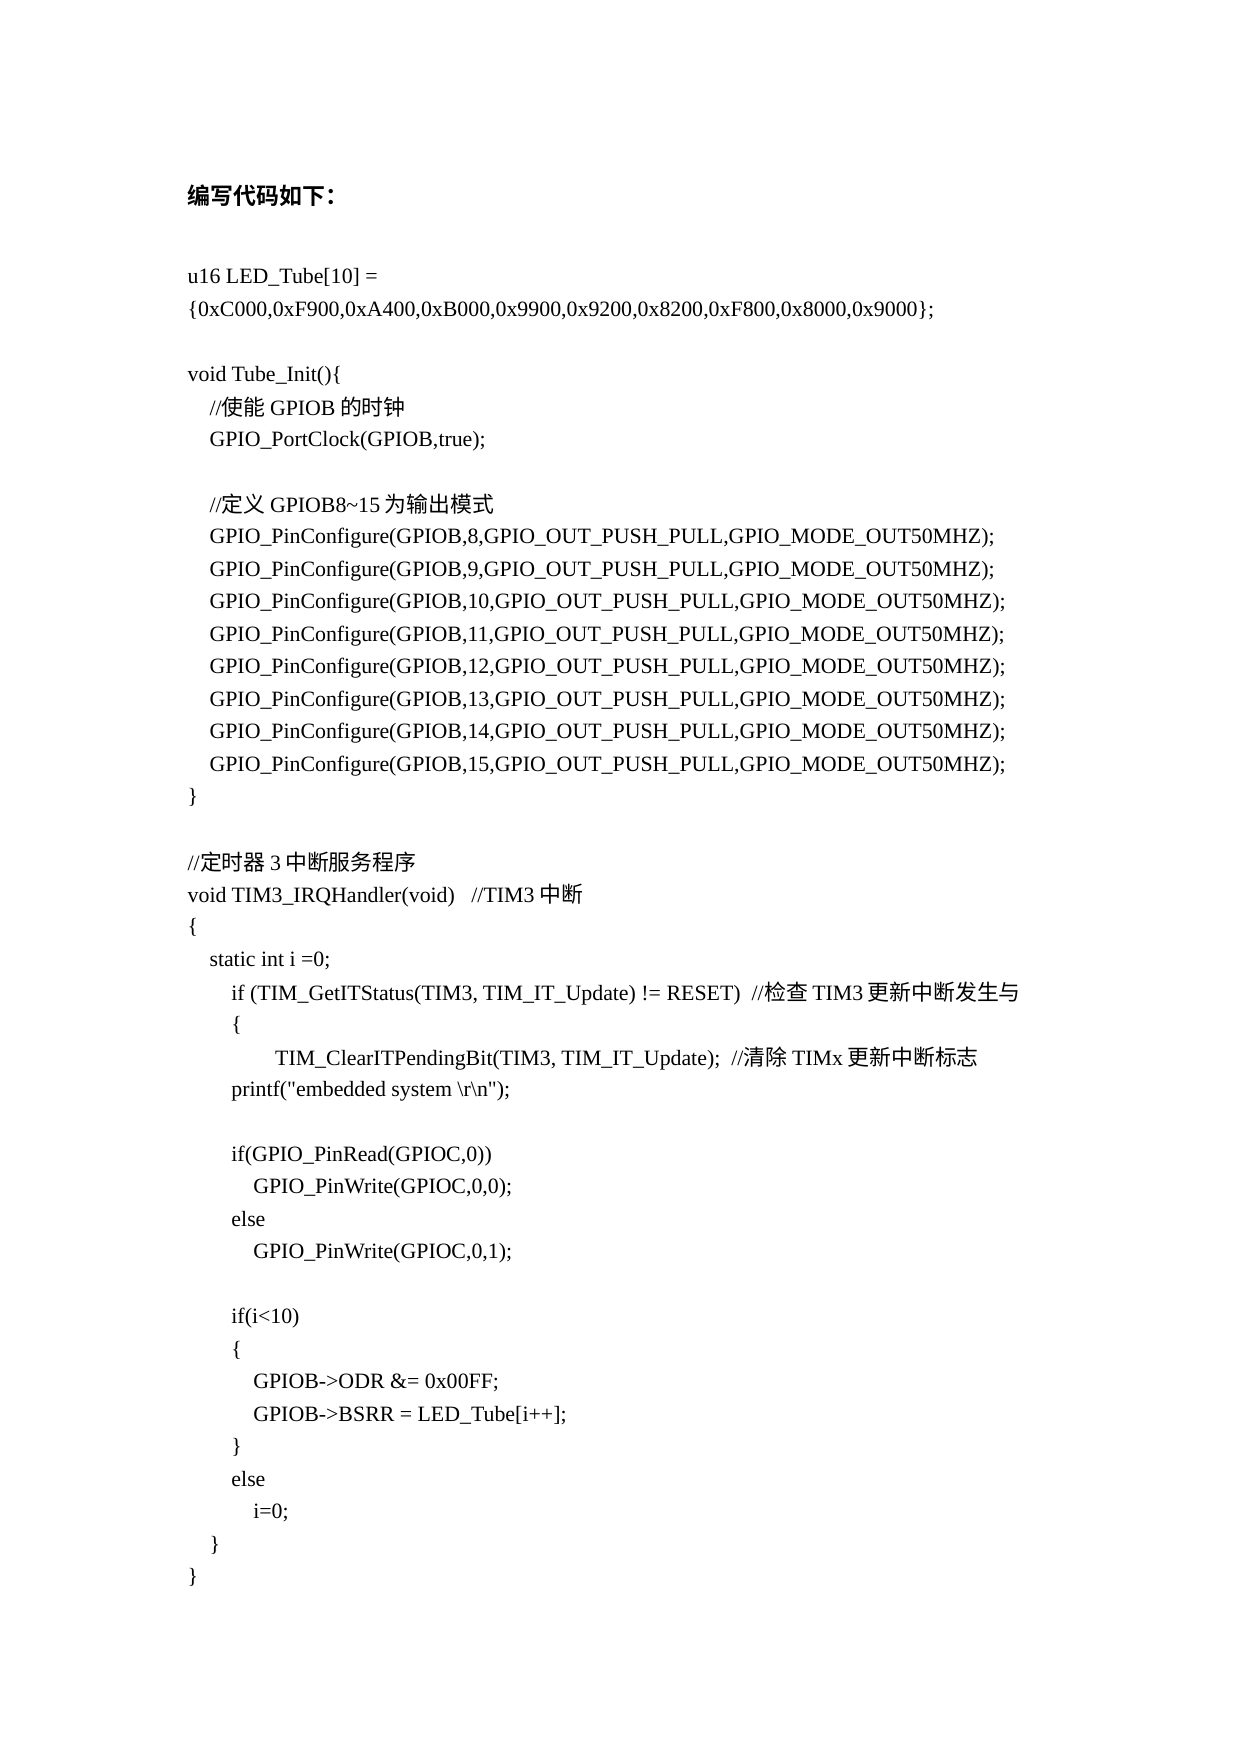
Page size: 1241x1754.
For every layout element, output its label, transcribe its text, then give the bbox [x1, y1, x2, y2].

text GPIOB->BSRR = LED_Tube[i++]; [187, 1397, 1053, 1429]
text GPIO_PinConfigure(GPIOB,12,GPIO_OUT_PUSH_PULL,GPIO_MODE_OUT50MHZ); [187, 649, 1053, 682]
text GPIO_PinConfigure(GPIOB,14,GPIO_OUT_PUSH_PULL,GPIO_MODE_OUT50MHZ); [187, 714, 1053, 747]
text void TIM3_IRQHandler(void) //TIM3中断 [187, 877, 1053, 909]
text u16 LED_Tube[10] = {0xC000,0xF900,0xA400,0xB000,0x9900,0x9200,0x8200,0xF800,0x8000,0x9000}; [187, 259, 1053, 324]
text TIM_ClearITPendingBit(TIM3, TIM_IT_Update); //清除TIMx更新中断标志 [187, 1039, 1053, 1072]
text GPIO_PinConfigure(GPIOB,15,GPIO_OUT_PUSH_PULL,GPIO_MODE_OUT50MHZ); [187, 747, 1053, 779]
text GPIO_PinWrite(GPIOC,0,1); [187, 1234, 1053, 1267]
text GPIO_PinConfigure(GPIOB,8,GPIO_OUT_PUSH_PULL,GPIO_MODE_OUT50MHZ); [187, 519, 1053, 552]
text { [187, 909, 1053, 942]
text GPIO_PinWrite(GPIOC,0,0); [187, 1169, 1053, 1202]
text } [187, 1527, 1053, 1559]
text void Tube_Init(){ [187, 357, 1053, 389]
text 编写代码如下： [187, 162, 1053, 227]
text GPIO_PinConfigure(GPIOB,13,GPIO_OUT_PUSH_PULL,GPIO_MODE_OUT50MHZ); [187, 682, 1053, 714]
text static int i =0; [187, 942, 1053, 974]
text GPIO_PinConfigure(GPIOB,10,GPIO_OUT_PUSH_PULL,GPIO_MODE_OUT50MHZ); [187, 584, 1053, 617]
text } [187, 1429, 1053, 1462]
text if(i<10) [187, 1299, 1053, 1332]
text } [187, 1559, 1053, 1592]
text { [187, 1007, 1053, 1039]
text //使能GPIOB的时钟 [187, 389, 1053, 422]
text //定义GPIOB8~15为输出模式 [187, 487, 1053, 519]
text //定时器3中断服务程序 [187, 844, 1053, 877]
text { [187, 1332, 1053, 1364]
text GPIO_PortClock(GPIOB,true); [187, 422, 1053, 454]
text GPIO_PinConfigure(GPIOB,11,GPIO_OUT_PUSH_PULL,GPIO_MODE_OUT50MHZ); [187, 617, 1053, 649]
text else [187, 1462, 1053, 1494]
text } [187, 779, 1053, 812]
text i=0; [187, 1494, 1053, 1527]
text if (TIM_GetITStatus(TIM3, TIM_IT_Update) != RESET) //检查TIM3更新中断发生与 [187, 974, 1053, 1007]
text if(GPIO_PinRead(GPIOC,0)) [187, 1137, 1053, 1169]
text printf("embedded system \r\n"); [187, 1072, 1053, 1104]
text else [187, 1202, 1053, 1234]
text GPIOB->ODR &= 0x00FF; [187, 1364, 1053, 1397]
text GPIO_PinConfigure(GPIOB,9,GPIO_OUT_PUSH_PULL,GPIO_MODE_OUT50MHZ); [187, 552, 1053, 584]
